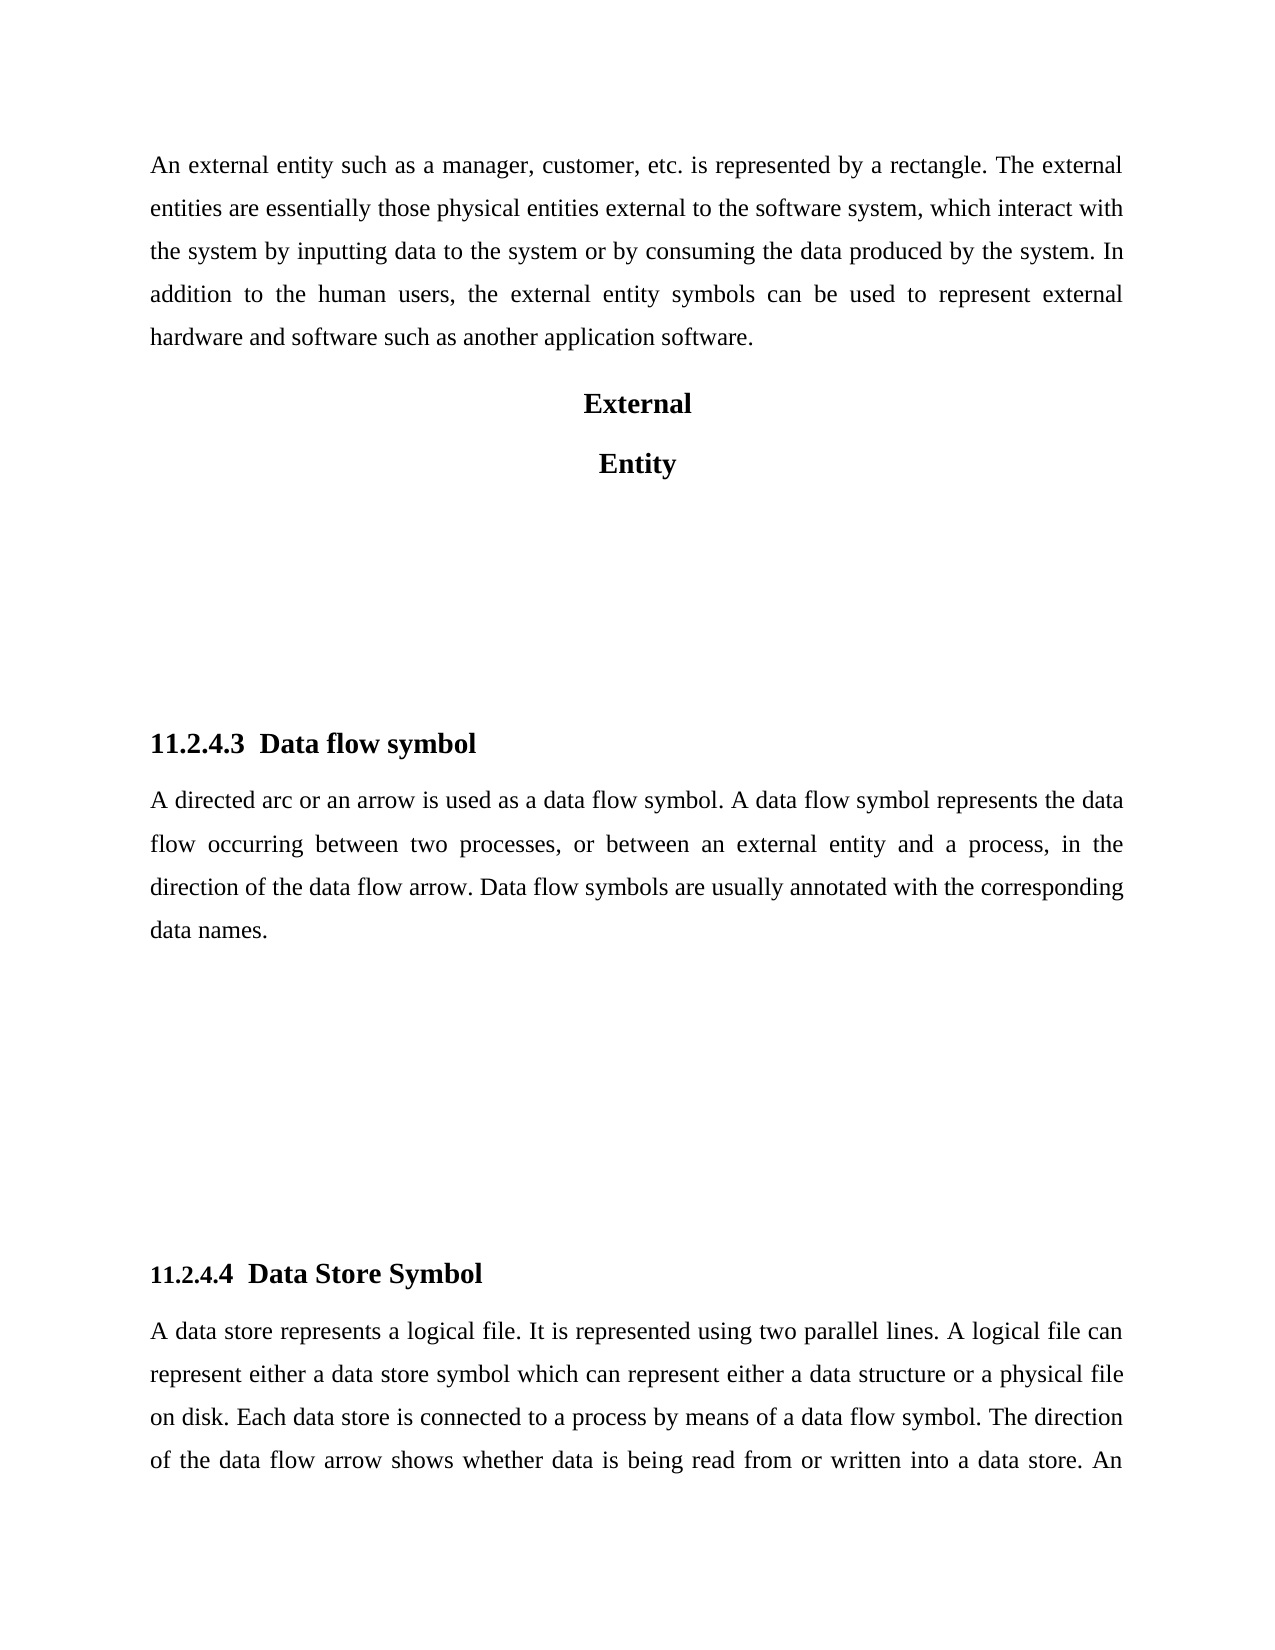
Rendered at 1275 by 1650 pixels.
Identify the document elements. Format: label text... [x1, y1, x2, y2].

text External [150, 386, 1125, 420]
text Entity [150, 446, 1125, 479]
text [150, 1316, 1125, 1474]
text An external entity such as a manager, customer, etc. is represented by a rectangle. The external entities are essentially those physical entities external to the software system, which interact with the system by inputting data to the system or by consuming the data produced by the system. In addition to the human users, the external entity symbols can be used to represent external hardware and software such as another application software. [150, 150, 1125, 351]
text 11.2.4.3 Data flow symbol [150, 726, 1125, 760]
text A directed arc or an arrow is used as a data flow symbol. A data flow symbol represents the data flow occurring between two processes, or between an external entity and a process, in the direction of the data flow arrow. Data flow symbols are usually annotated with the corresponding data names. [150, 786, 1125, 944]
text 11.2.4.4 Data Store Symbol [150, 1257, 1125, 1290]
